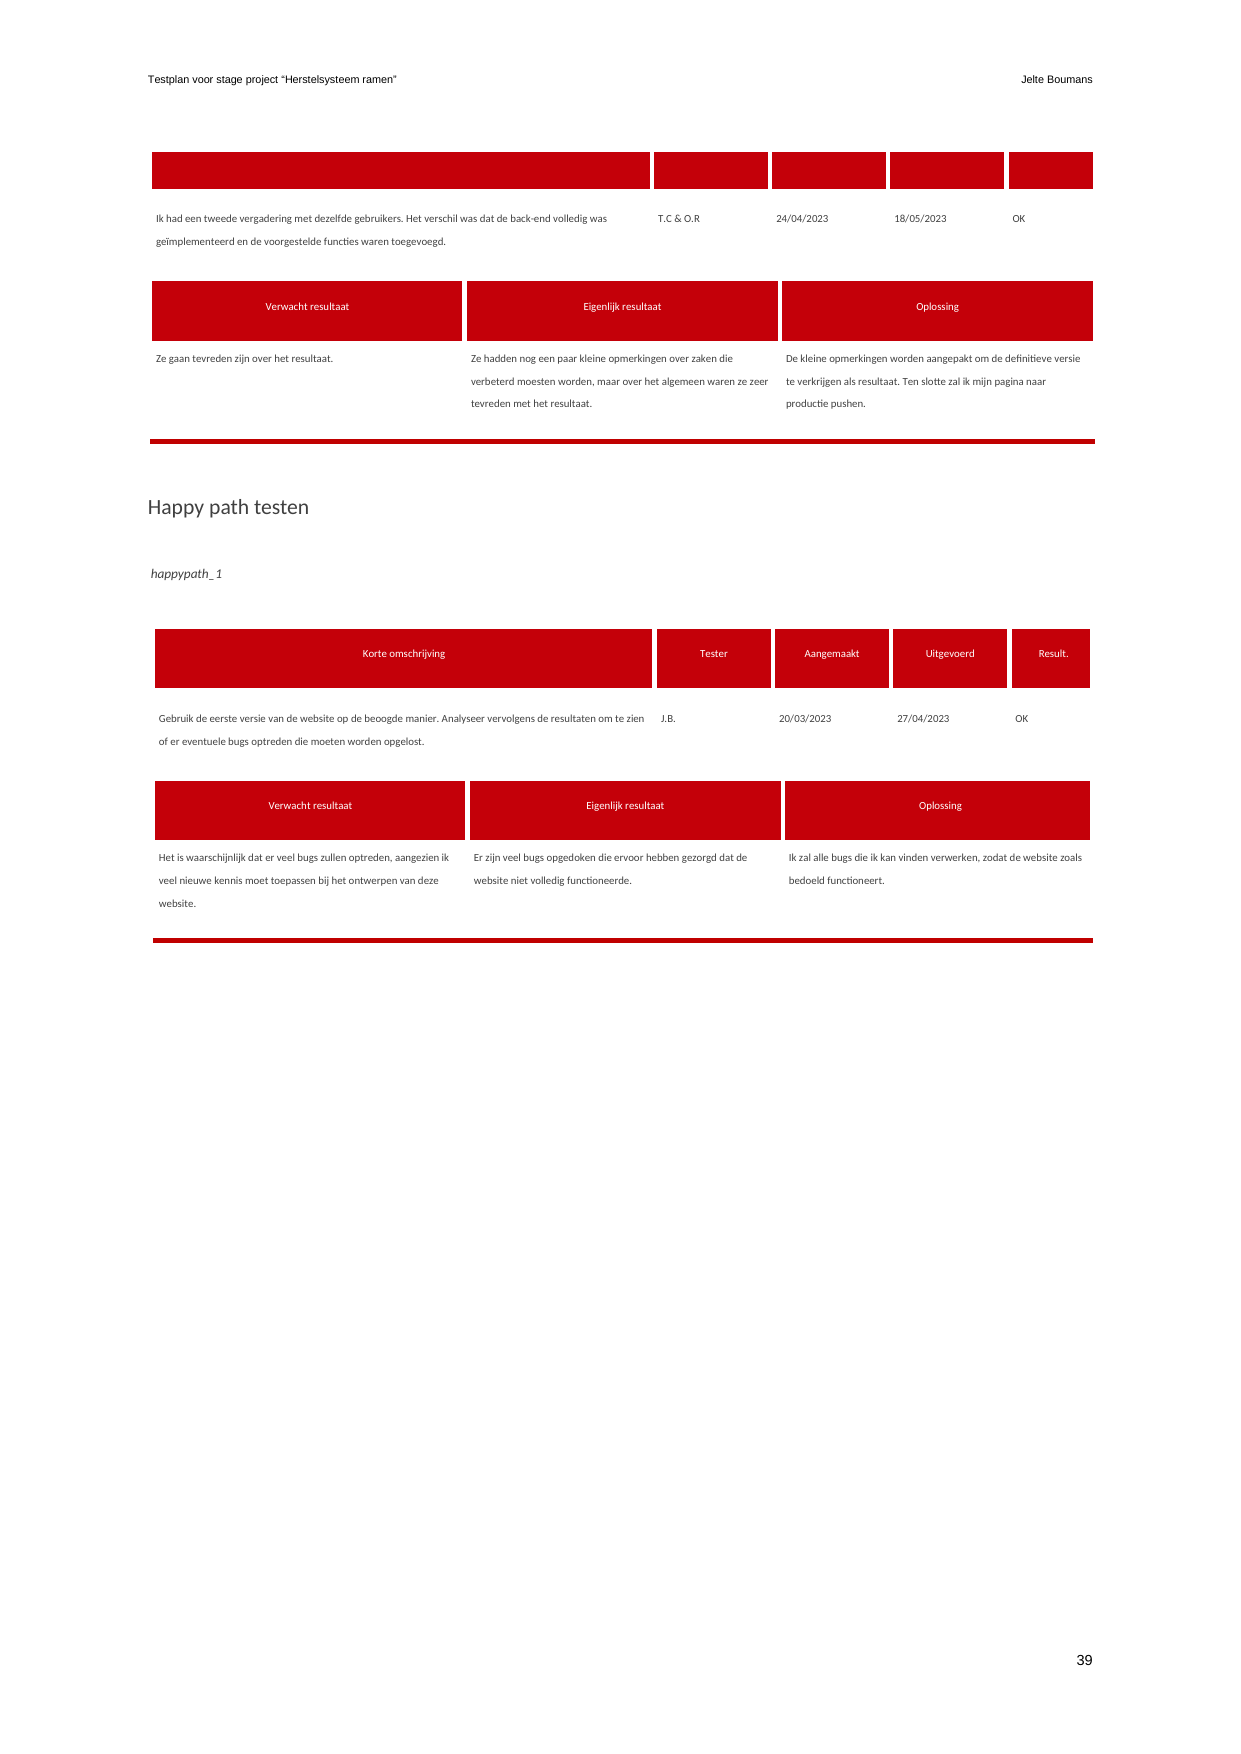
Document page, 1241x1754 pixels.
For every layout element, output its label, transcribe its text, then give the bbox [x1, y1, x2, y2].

table_cell 18/05/2023 [888, 194, 1006, 277]
table_header Aangemaakt [772, 152, 886, 189]
table_header Uitgevoerd [890, 152, 1004, 189]
table_cell Eigenlijk resultaat [467, 281, 778, 341]
table_header happypath_1 [148, 562, 1093, 621]
table_cell Oplossing [782, 281, 1093, 341]
table_header Korte omschrijving [152, 152, 650, 189]
table_header Result. [1009, 152, 1093, 189]
table_cell Ik had een tweede vergadering met dezelfde gebruikers. Het verschil was dat de back-end volledig was geïmplementeerd en de voorgestelde functies waren toegevoegd. [150, 194, 652, 277]
table_cell Ze hadden nog een paar kleine opmerkingen over zaken die verbeterd moesten worden, maar over het algemeen waren ze zeer tevreden met het resultaat. [465, 346, 780, 439]
table_header Tester [654, 152, 768, 189]
table_cell T.C & O.R [652, 194, 770, 277]
table_cell 24/04/2023 [770, 194, 888, 277]
table_cell Verwacht resultaat [152, 281, 462, 341]
text Happy path testen [148, 493, 1093, 539]
table_cell OK [1006, 194, 1095, 277]
table_cell [148, 621, 1093, 946]
table_cell Ze gaan tevreden zijn over het resultaat. [150, 346, 465, 439]
table_cell De kleine opmerkingen worden aangepakt om de definitieve versie te verkrijgen als resultaat. Ten slotte zal ik mijn pagina naar productie pushen. [780, 346, 1095, 439]
